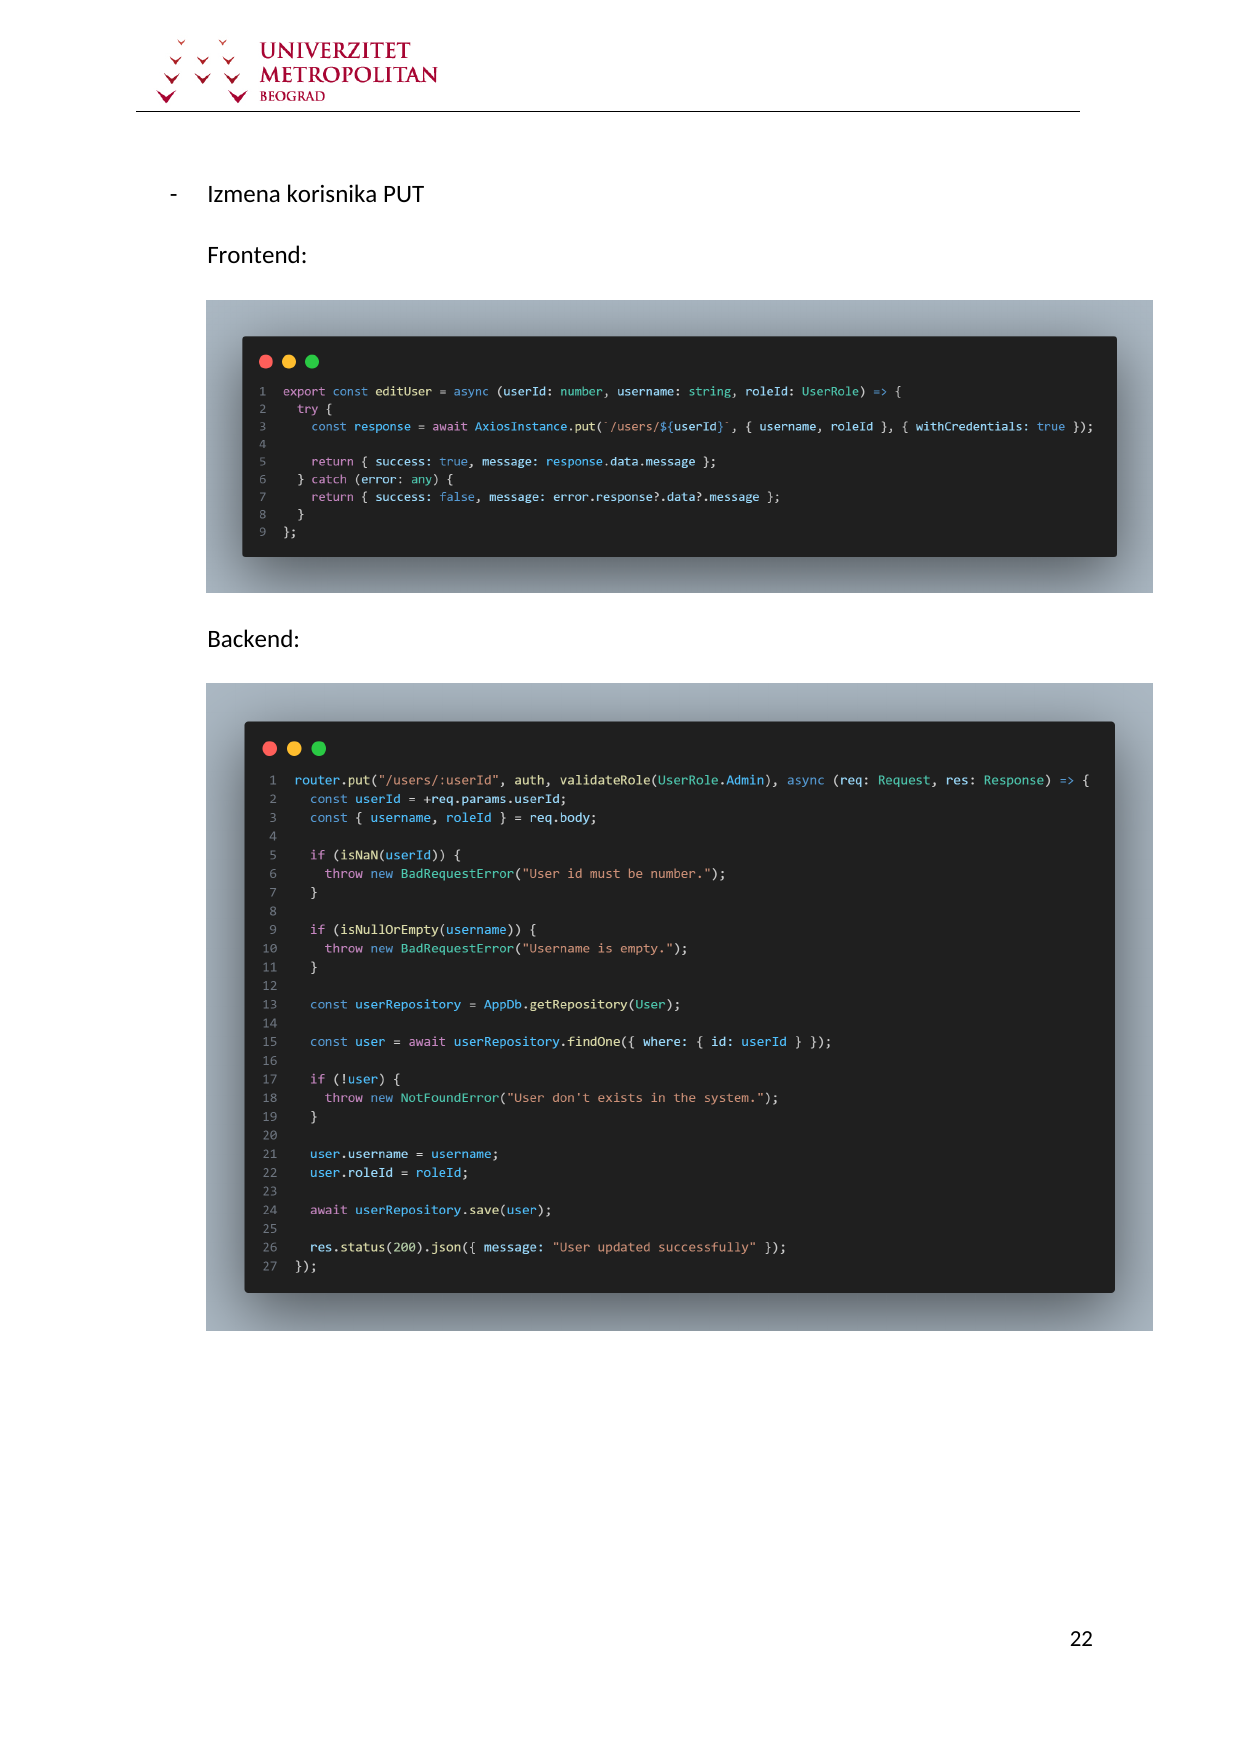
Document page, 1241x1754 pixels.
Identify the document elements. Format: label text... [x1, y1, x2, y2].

picture [206, 300, 1153, 593]
list Izmena korisnika PUT [169, 178, 1093, 209]
picture [206, 683, 1153, 1331]
text Backend: [207, 623, 1093, 653]
picture [147, 29, 447, 111]
text Frontend: [207, 239, 1093, 270]
